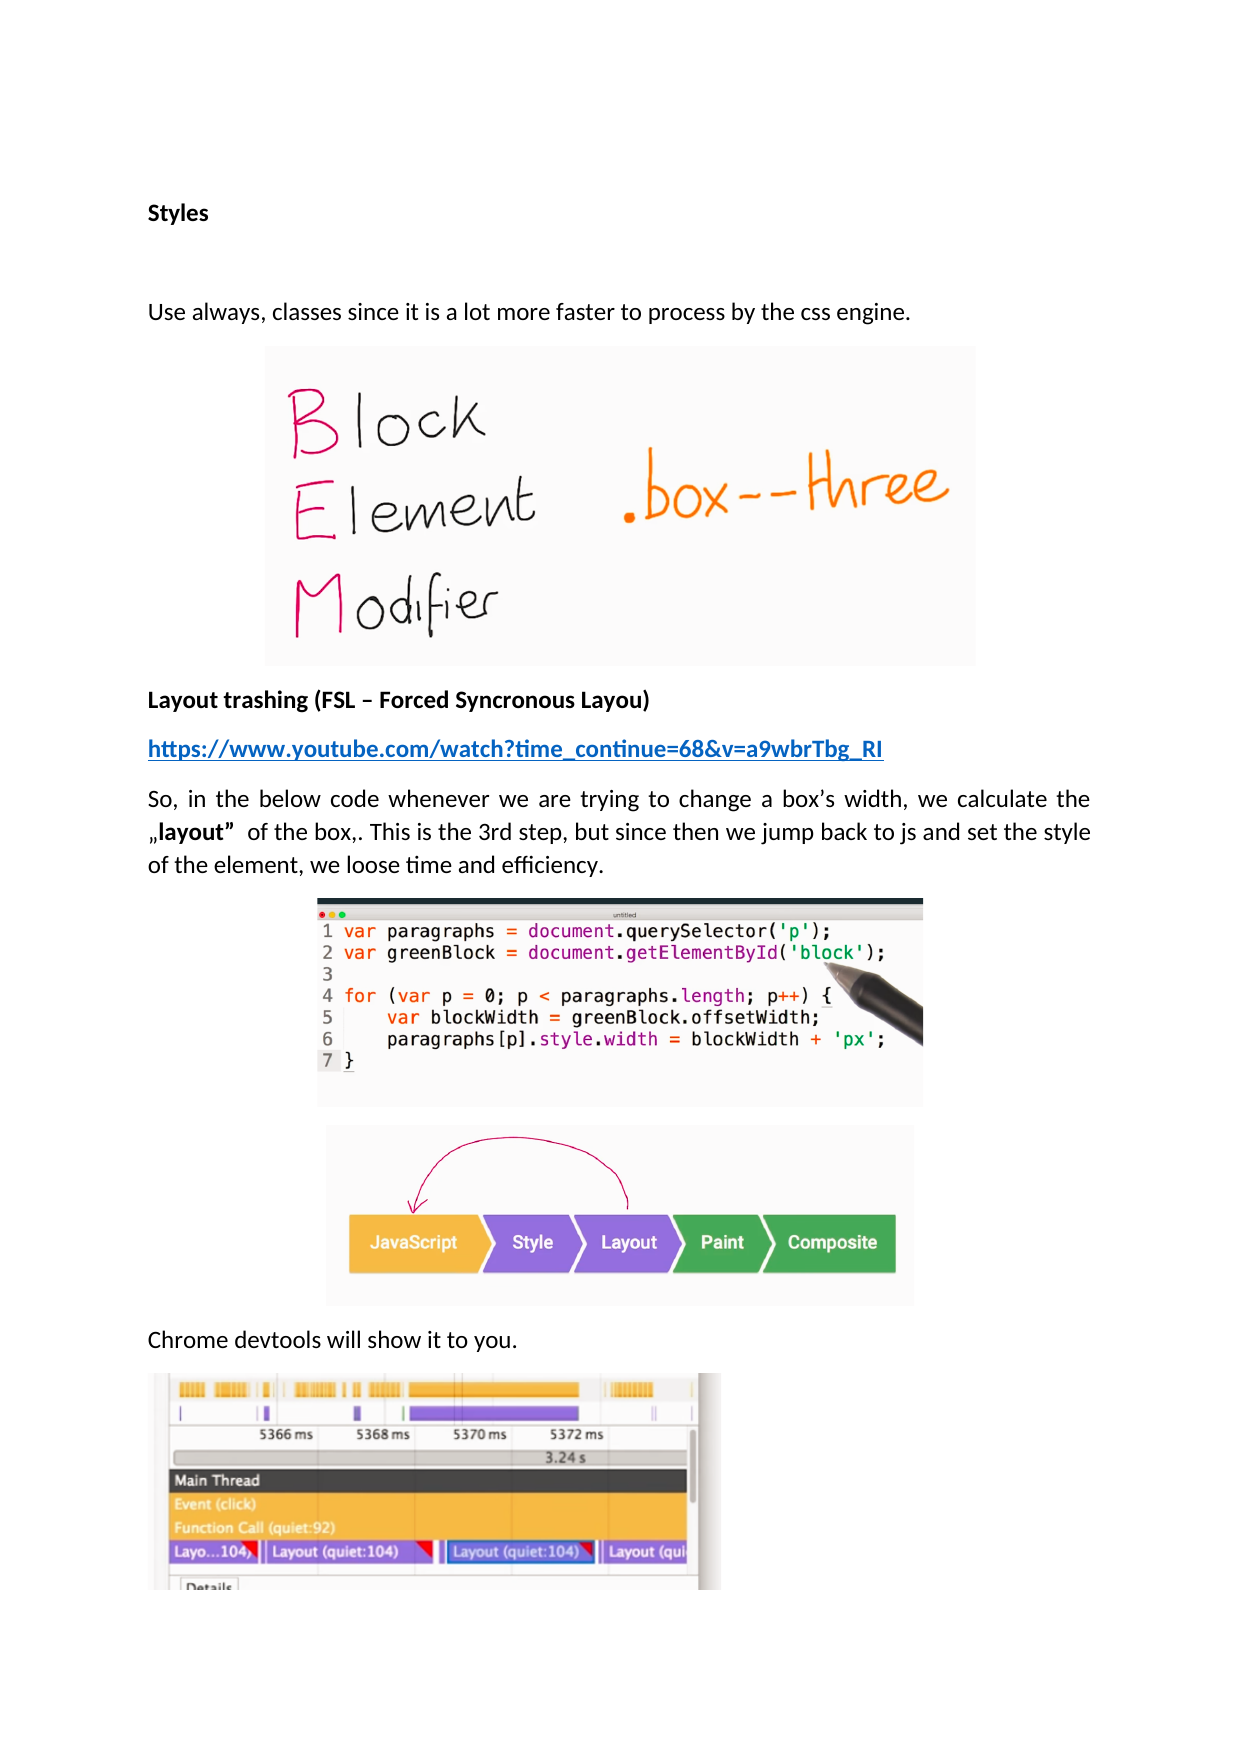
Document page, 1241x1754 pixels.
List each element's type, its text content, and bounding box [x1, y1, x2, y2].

text So, in the below code whenever we are trying to change a box’s width, we calculate the „layout” of the box,. This is the 3rd step, but since then we jump back to js and set the style of the element, we loose time and efficiency. [148, 783, 1093, 879]
text https://www.youtube.com/watch?time_continue=68&v=a9wbrTbg_RI [148, 733, 1093, 764]
picture [264, 346, 976, 666]
picture [147, 1373, 722, 1590]
text Styles [148, 197, 1093, 228]
picture [317, 898, 924, 1107]
text Layout trashing (FSL – Forced Syncronous Layou) [148, 684, 1093, 714]
text Chrome devtools will show it to you. [148, 1324, 1093, 1355]
picture [326, 1125, 915, 1306]
text Use always, classes since it is a lot more faster to process by the css engine. [148, 296, 1093, 327]
